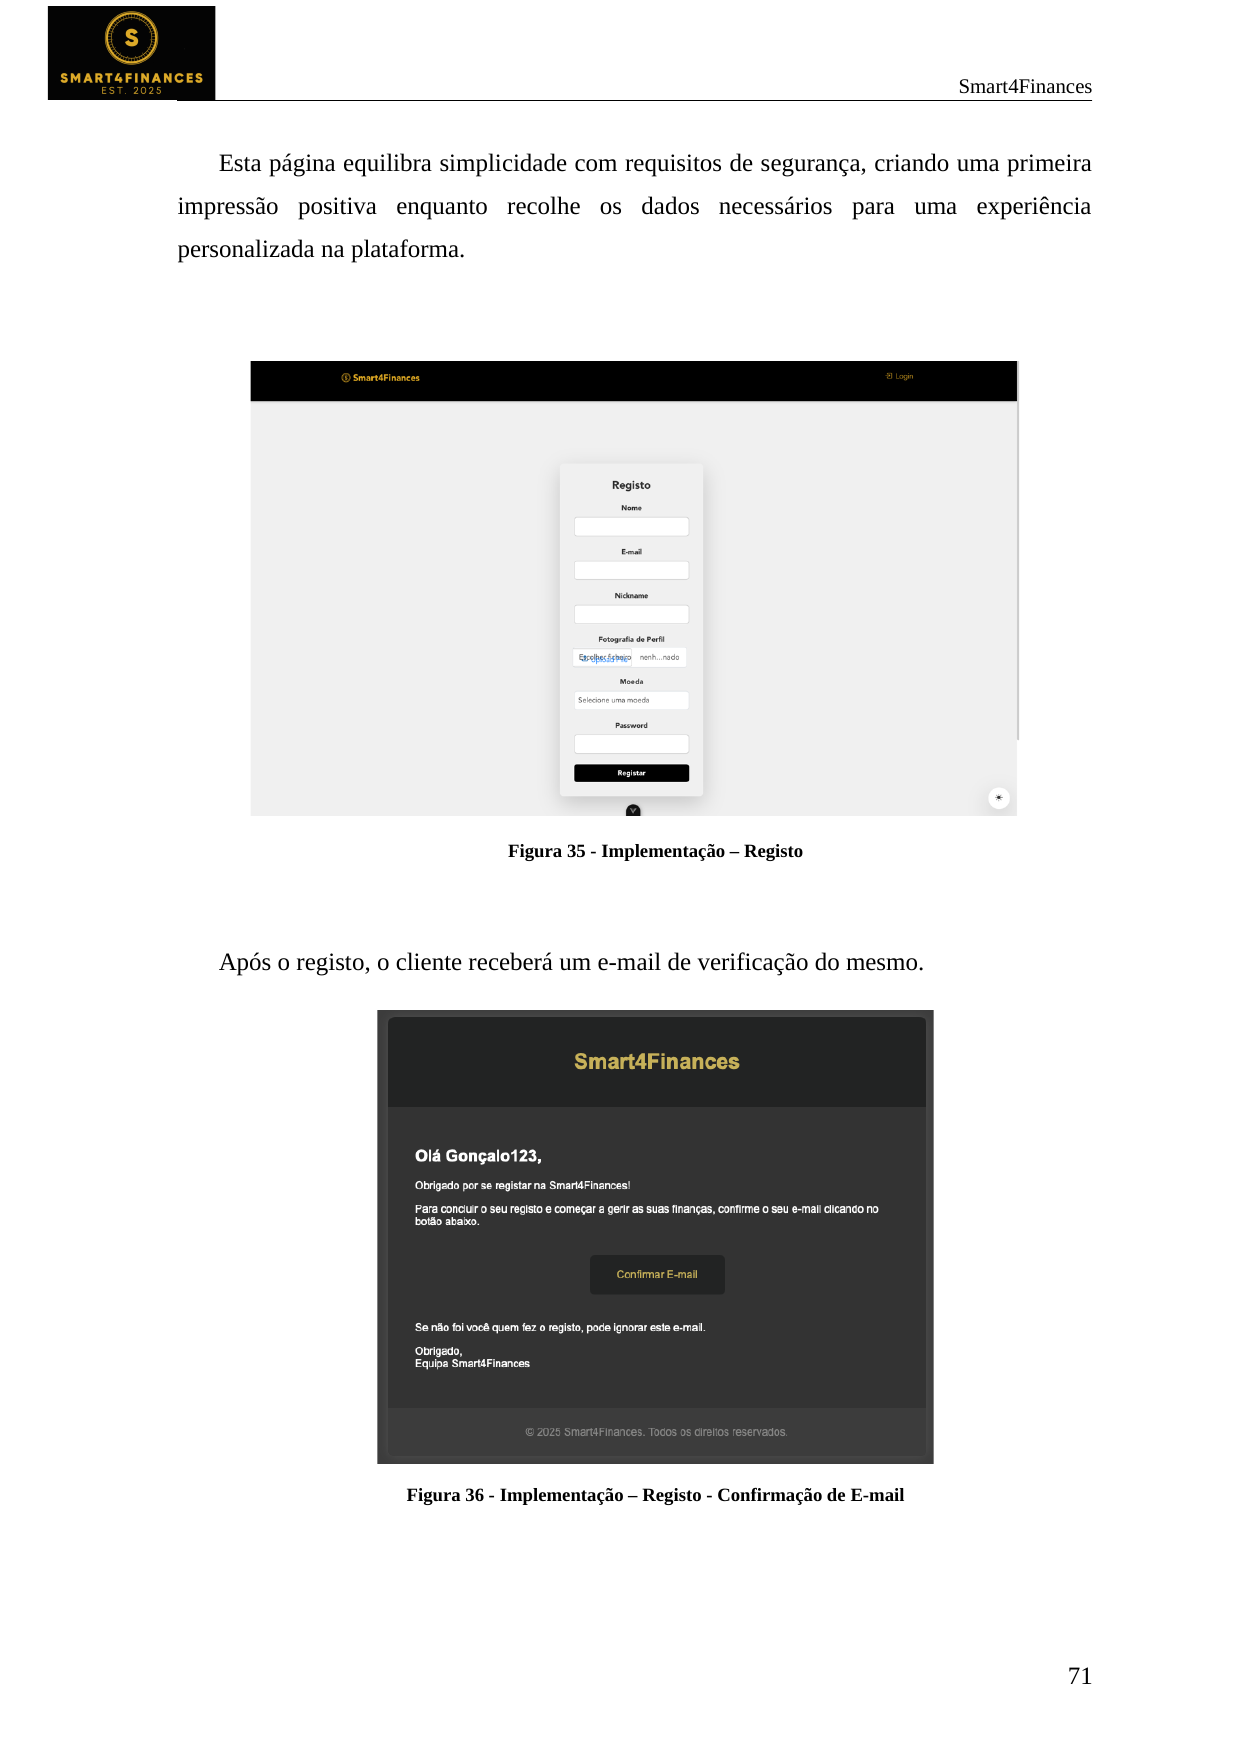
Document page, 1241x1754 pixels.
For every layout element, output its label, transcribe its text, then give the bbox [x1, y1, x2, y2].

text Figura 36 - Implementação – Registo - Confirmação de E-mail [177, 1484, 1092, 1506]
picture [47, 6, 216, 100]
text Após o registo, o cliente receberá um e-mail de verificação do mesmo. [177, 947, 1092, 975]
text Figura 35 - Implementação – Registo [177, 840, 1092, 862]
text Esta página equilibra simplicidade com requisitos de segurança, criando uma primeira impressão positiva enquanto recolhe os dados necessários para uma experiência personalizada na plataforma. [177, 148, 1092, 263]
picture [250, 361, 1020, 816]
picture [377, 1010, 934, 1464]
